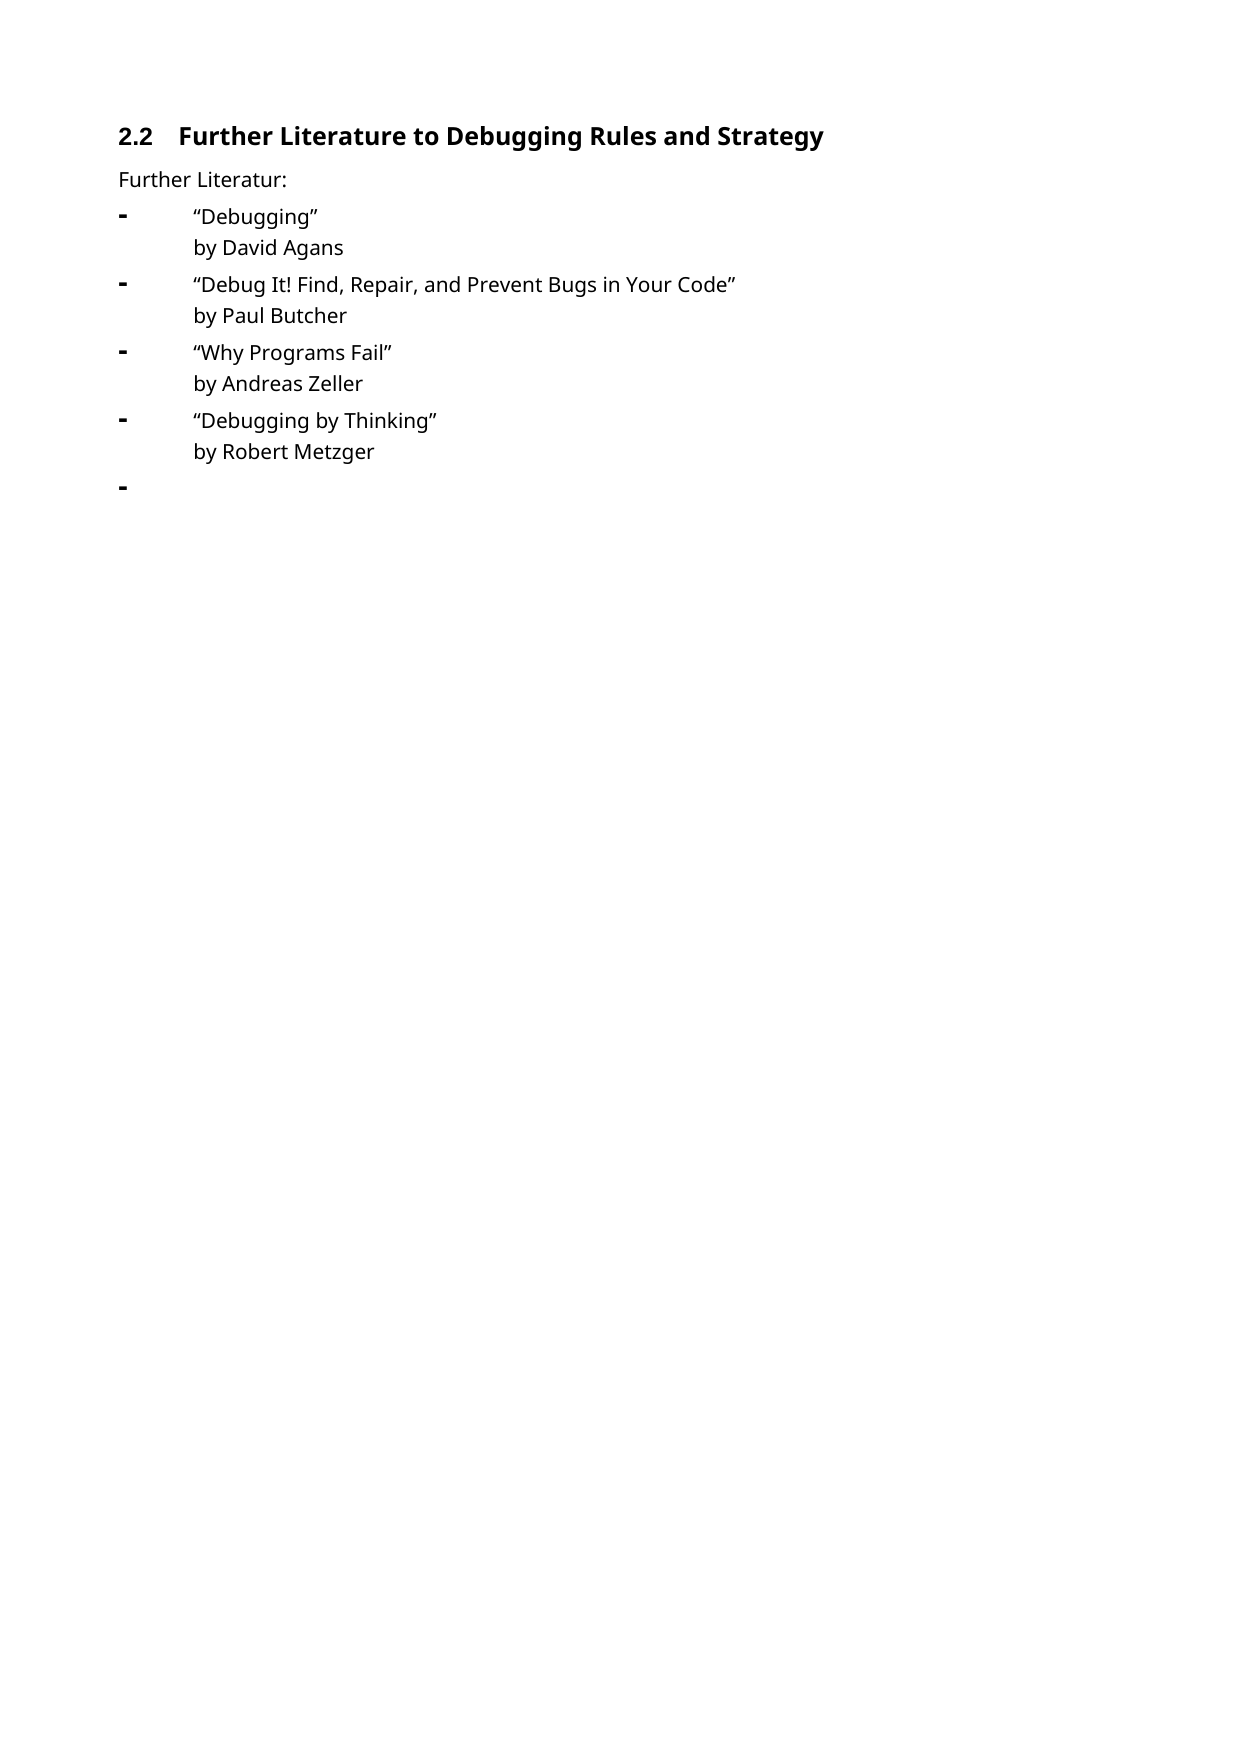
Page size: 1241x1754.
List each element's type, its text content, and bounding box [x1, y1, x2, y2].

list “Debug It! Find, Repair, and Prevent Bugs in Your Code” by Paul Butcher [118, 261, 1152, 329]
list “Debugging” by David Agans [118, 193, 1152, 261]
list “Debugging by Thinking” by Robert Metzger [118, 397, 1152, 466]
text Further Literatur: [118, 165, 1152, 193]
subtitle Further Literature to Debugging Rules and Strategy [118, 118, 1152, 152]
list “Why Programs Fail” by Andreas Zeller [118, 329, 1152, 397]
